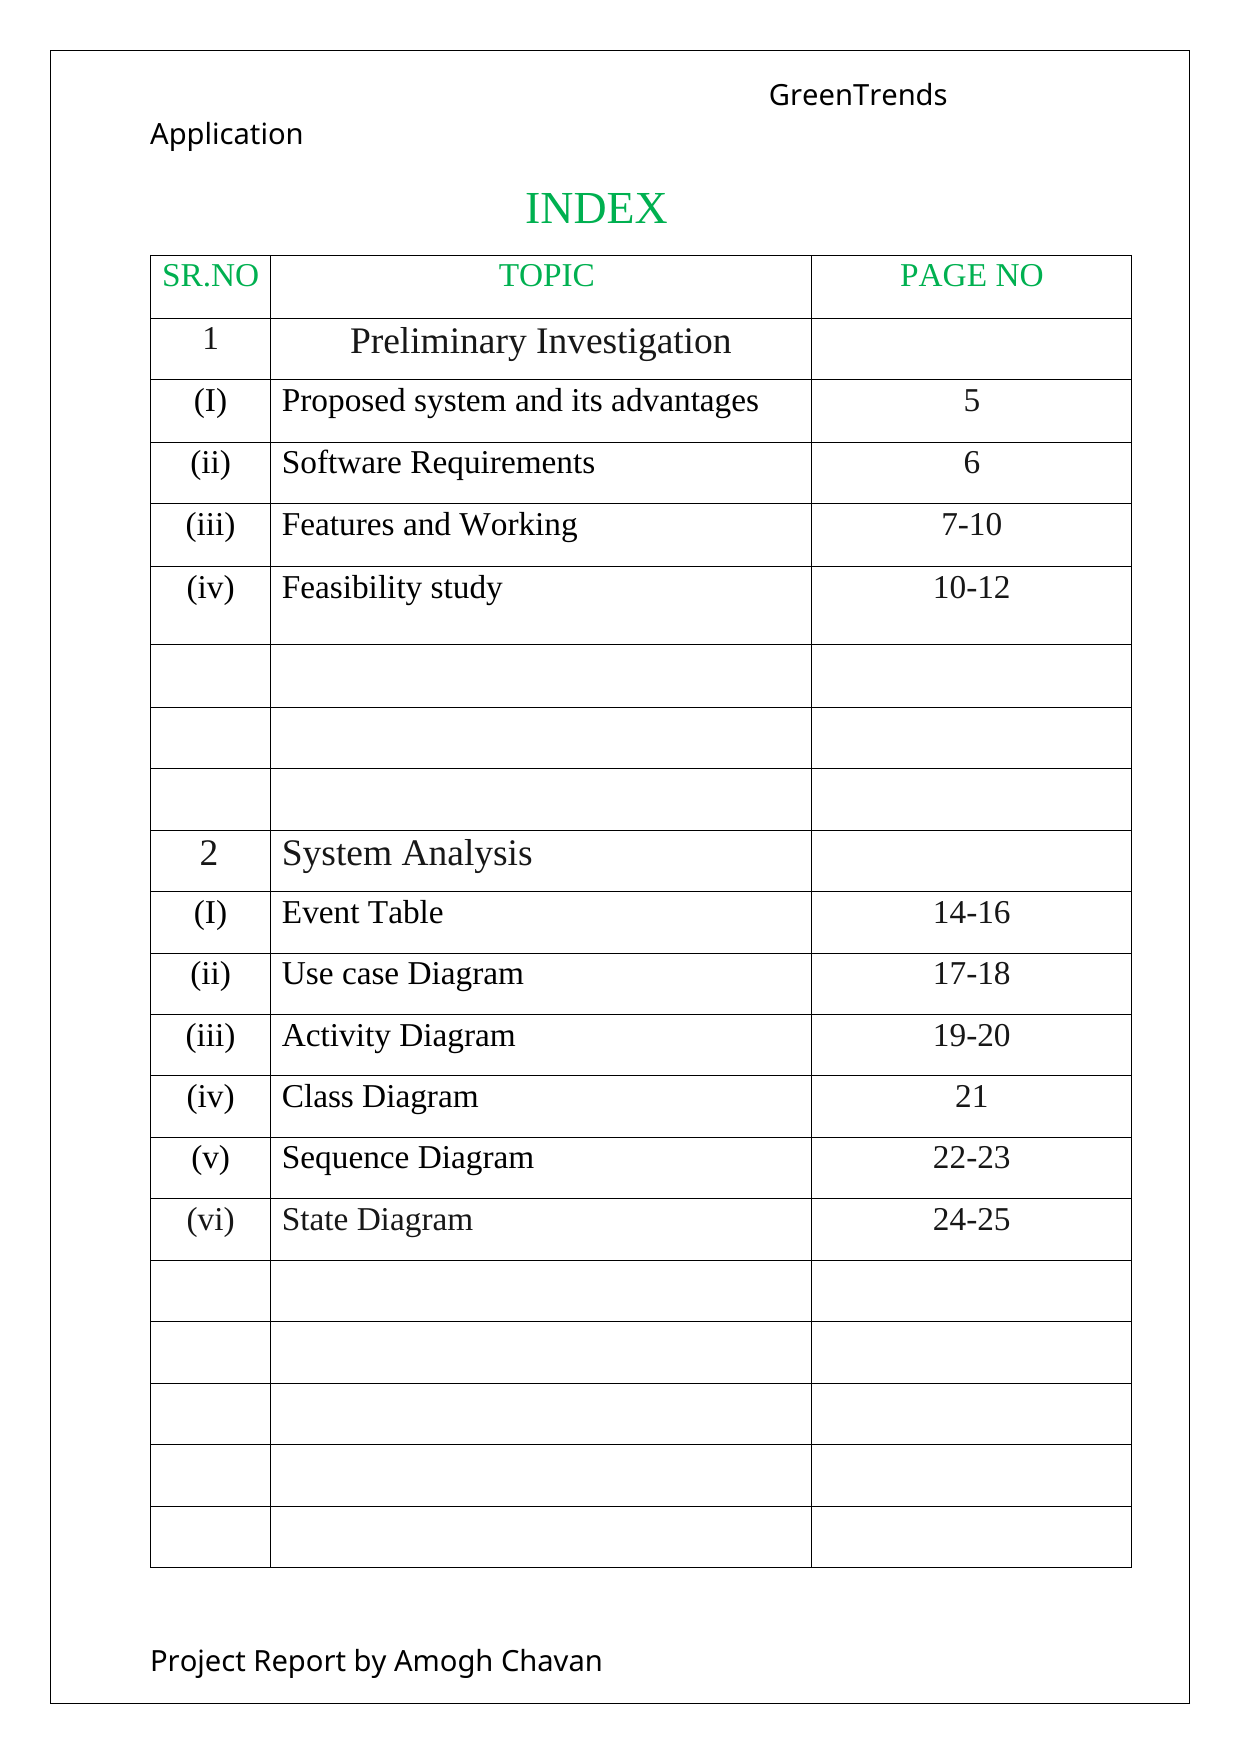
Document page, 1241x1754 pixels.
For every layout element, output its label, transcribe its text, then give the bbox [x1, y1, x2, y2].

table_cell [271, 708, 811, 768]
table_cell (iii) [151, 1015, 270, 1075]
table_cell [812, 1384, 1131, 1444]
table_cell [151, 645, 270, 707]
table_cell Sequence Diagram [271, 1138, 811, 1198]
table_cell [812, 1322, 1131, 1383]
table_cell [151, 708, 270, 768]
table_cell 6 [812, 443, 1131, 503]
table_cell [271, 1507, 811, 1567]
table_cell Use case Diagram [271, 954, 811, 1014]
table_cell (ii) [151, 443, 270, 503]
table_cell (iv) [151, 567, 270, 644]
table_cell Software Requirements [271, 443, 811, 503]
table_cell 19-20 [812, 1015, 1131, 1075]
table_cell (I) [151, 892, 270, 952]
table_cell 24-25 [812, 1199, 1131, 1260]
table_cell [151, 1261, 270, 1321]
table_cell [812, 1261, 1131, 1321]
table_cell (vi) [151, 1199, 270, 1260]
table_cell Event Table [271, 892, 811, 952]
table_cell [812, 645, 1131, 707]
table_cell Activity Diagram [271, 1015, 811, 1075]
table_cell State Diagram [271, 1199, 811, 1260]
table_cell 14-16 [812, 892, 1131, 952]
table_cell Proposed system and its advantages [271, 380, 811, 442]
table_cell [271, 1261, 811, 1321]
table_cell [812, 831, 1131, 891]
table_cell (iii) [151, 504, 270, 566]
table_cell [271, 1445, 811, 1506]
table_cell 7-10 [812, 504, 1131, 566]
table_cell [812, 769, 1131, 829]
table_cell [271, 769, 811, 829]
table_header TOPIC [271, 256, 811, 317]
table_header SR.NO [151, 256, 270, 317]
table_cell Preliminary Investigation [271, 319, 811, 379]
table_cell [271, 1322, 811, 1383]
table_cell (ii) [151, 954, 270, 1014]
table_cell [151, 1322, 270, 1383]
table_cell Class Diagram [271, 1076, 811, 1137]
table_cell (iv) [151, 1076, 270, 1137]
table_cell 10-12 [812, 567, 1131, 644]
table_cell 22-23 [812, 1138, 1131, 1198]
table_cell 17-18 [812, 954, 1131, 1014]
table_cell [271, 1384, 811, 1444]
table_cell System Analysis [271, 831, 811, 891]
table_cell 21 [812, 1076, 1131, 1137]
table_header PAGE NO [812, 256, 1131, 317]
table_cell [812, 1507, 1131, 1567]
table_cell [151, 1507, 270, 1567]
table_cell Feasibility study [271, 567, 811, 644]
text INDEX [450, 181, 1090, 234]
table_cell [151, 769, 270, 829]
table_cell [812, 1445, 1131, 1506]
table_cell 2 [151, 831, 270, 891]
table_cell [812, 708, 1131, 768]
table_cell [151, 1445, 270, 1506]
table_cell 1 [151, 319, 270, 379]
table_cell (v) [151, 1138, 270, 1198]
table_cell [151, 1384, 270, 1444]
table_cell [271, 645, 811, 707]
table_cell Features and Working [271, 504, 811, 566]
table_cell [812, 319, 1131, 379]
table_cell (I) [151, 380, 270, 442]
table_cell 5 [812, 380, 1131, 442]
